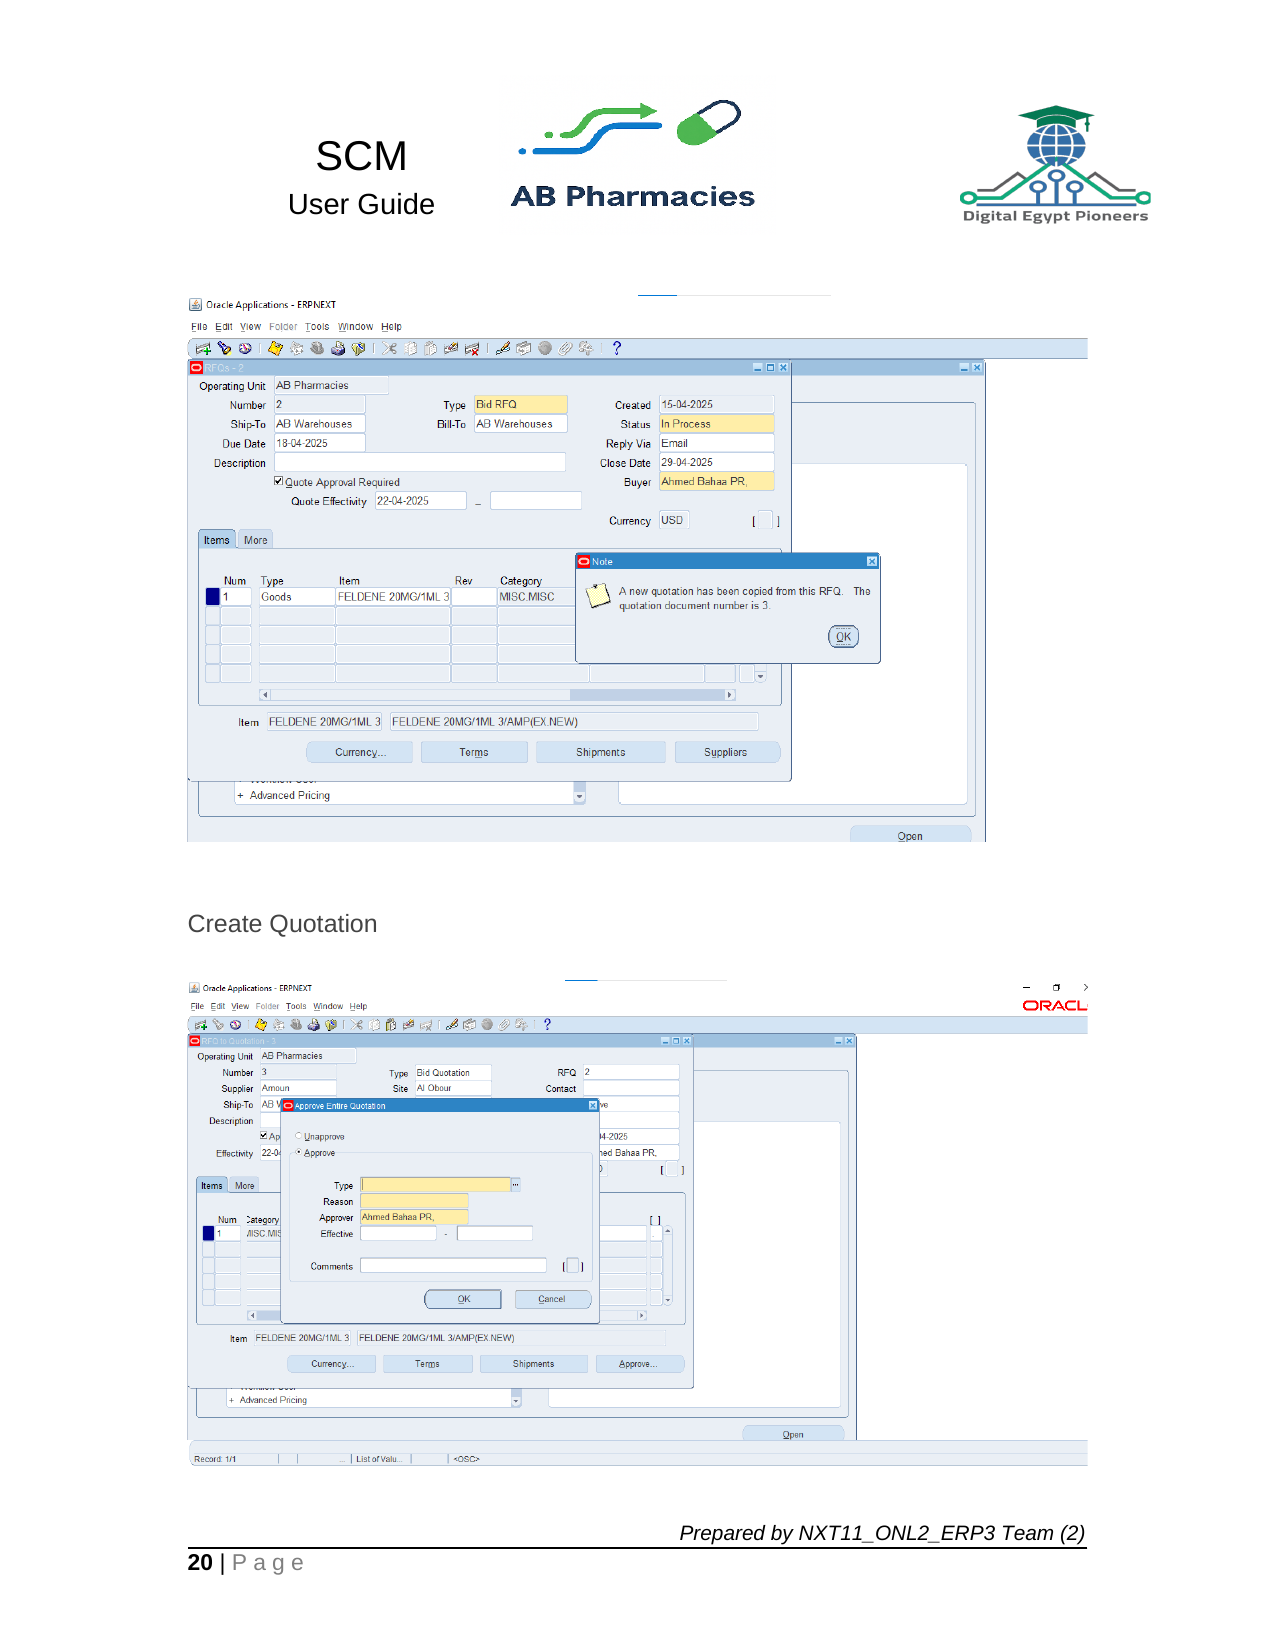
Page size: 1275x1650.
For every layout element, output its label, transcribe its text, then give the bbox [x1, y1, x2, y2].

picture [187, 295, 1088, 842]
picture [498, 75, 777, 235]
picture [187, 980, 1088, 1466]
picture [960, 102, 1151, 225]
subtitle Create Quotation [187, 909, 1087, 938]
